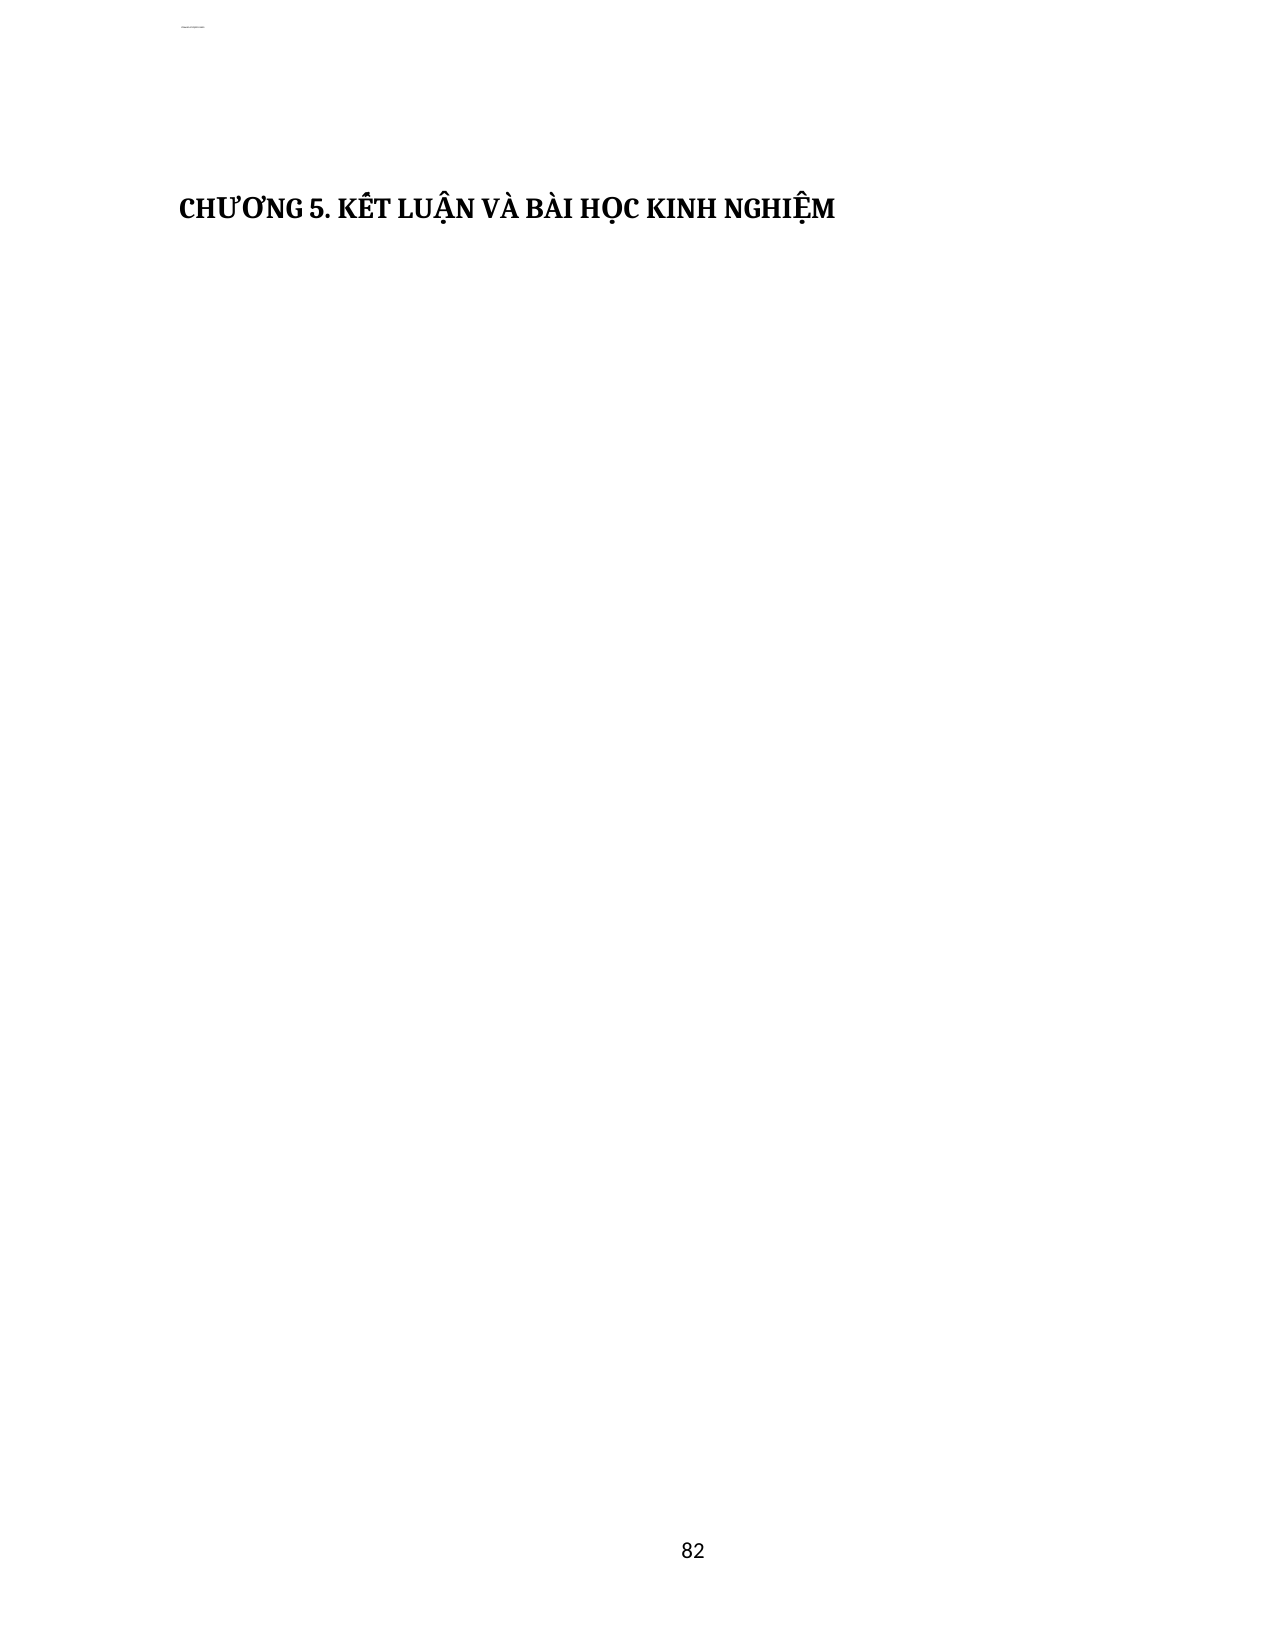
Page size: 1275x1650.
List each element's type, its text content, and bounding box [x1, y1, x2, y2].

subtitle CHƯƠNG 5. KẾT LUẬN VÀ BÀI HỌC KINH NGHIỆM [179, 193, 1206, 226]
